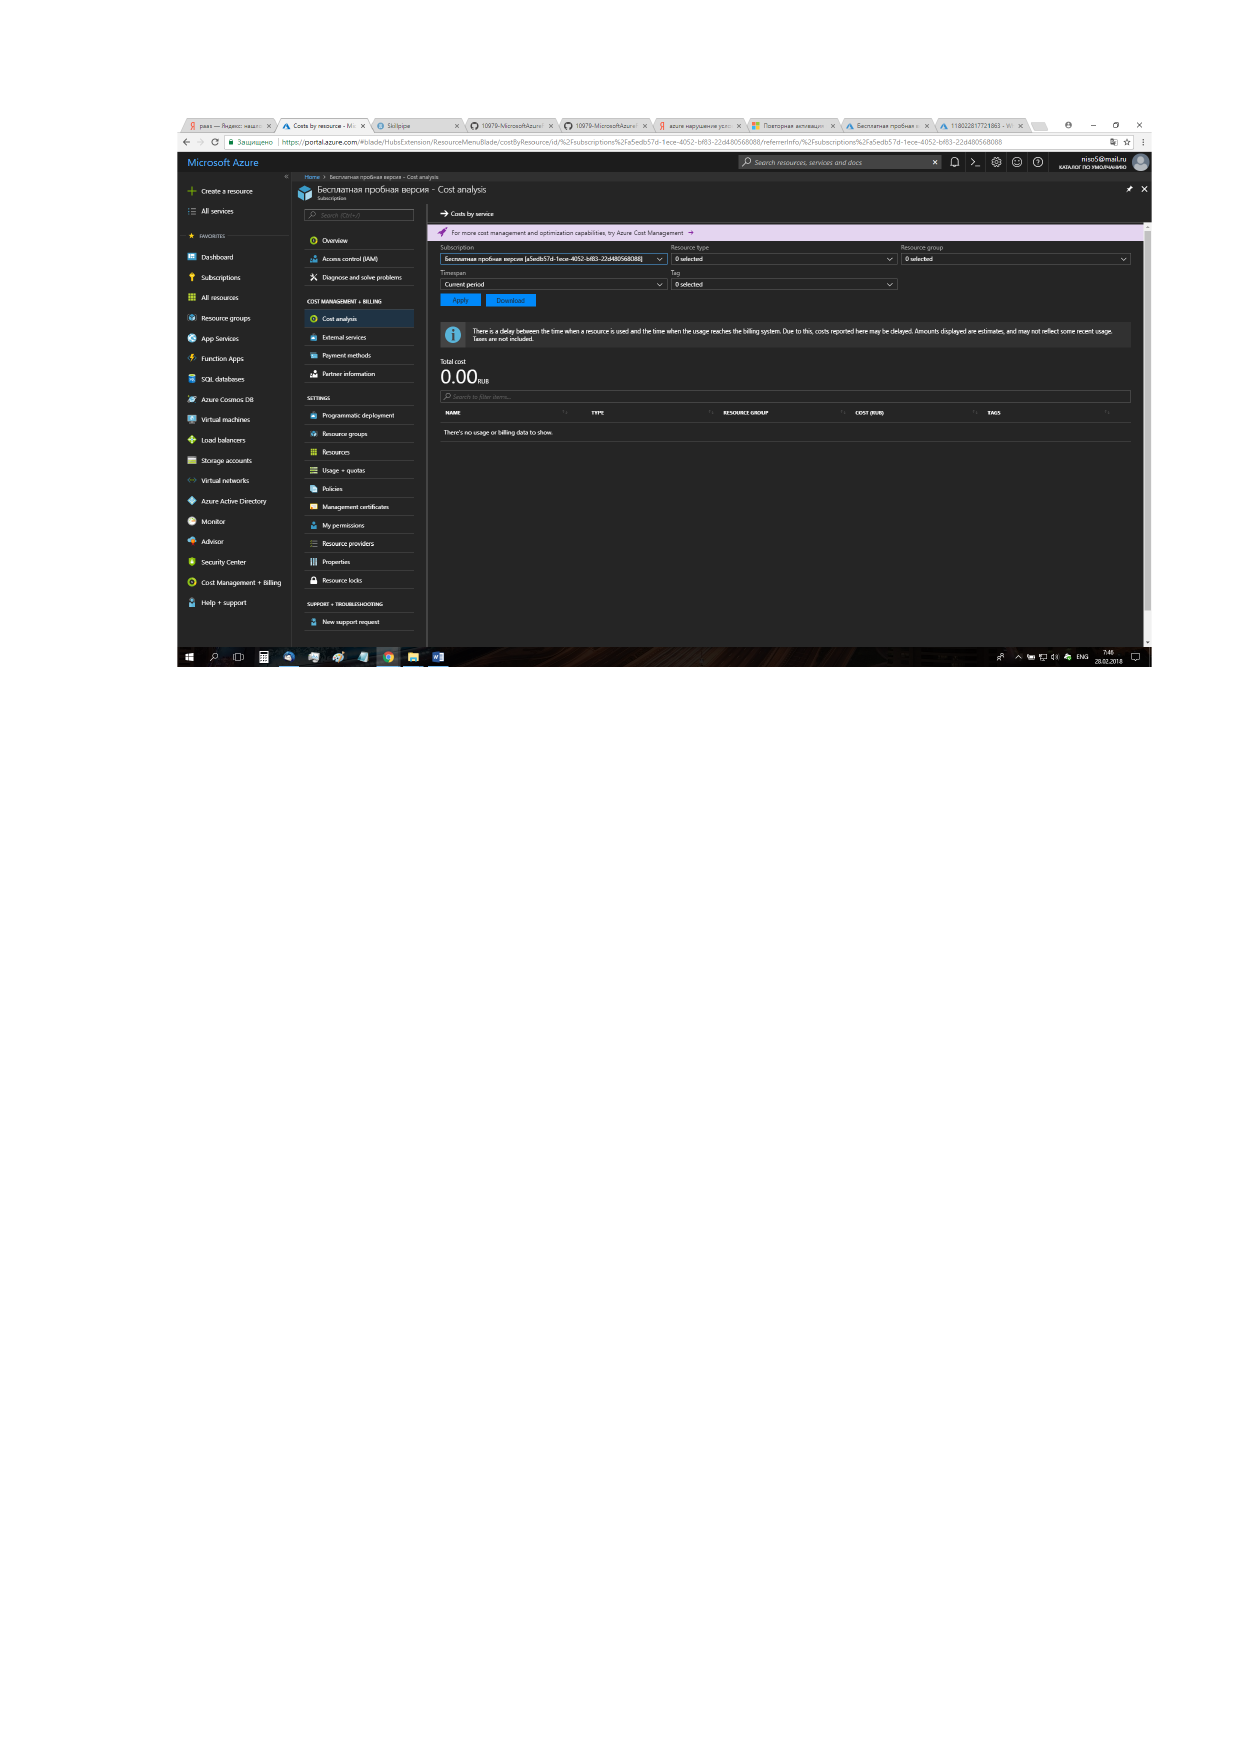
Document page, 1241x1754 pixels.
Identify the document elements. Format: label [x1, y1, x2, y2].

picture [177, 118, 1152, 667]
